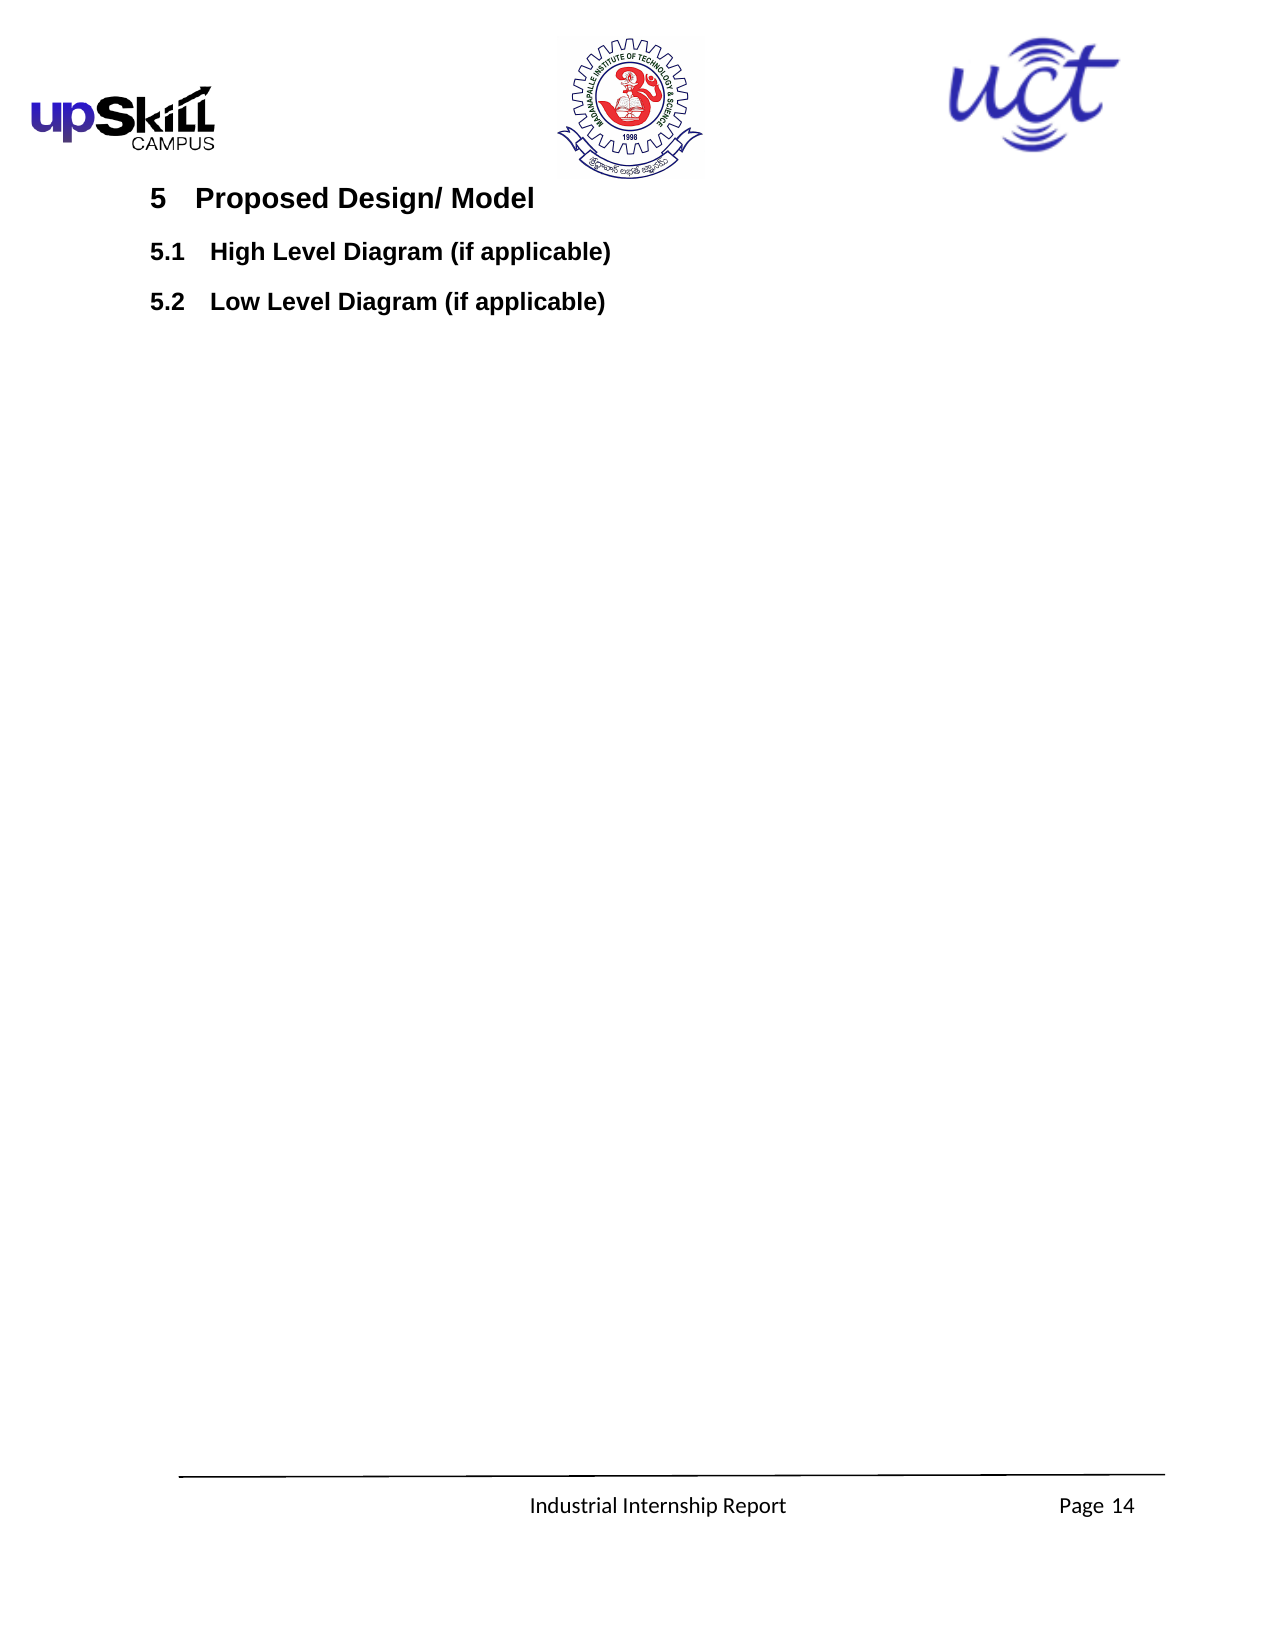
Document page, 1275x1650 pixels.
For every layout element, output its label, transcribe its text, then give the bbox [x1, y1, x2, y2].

picture [0, 73, 246, 154]
subtitle Proposed Design/ Model [150, 181, 1134, 215]
subtitle High Level Diagram (if applicable) [150, 240, 1134, 265]
picture [557, 36, 705, 179]
subtitle Low Level Diagram (if applicable) [150, 290, 1134, 315]
picture [946, 28, 1125, 154]
